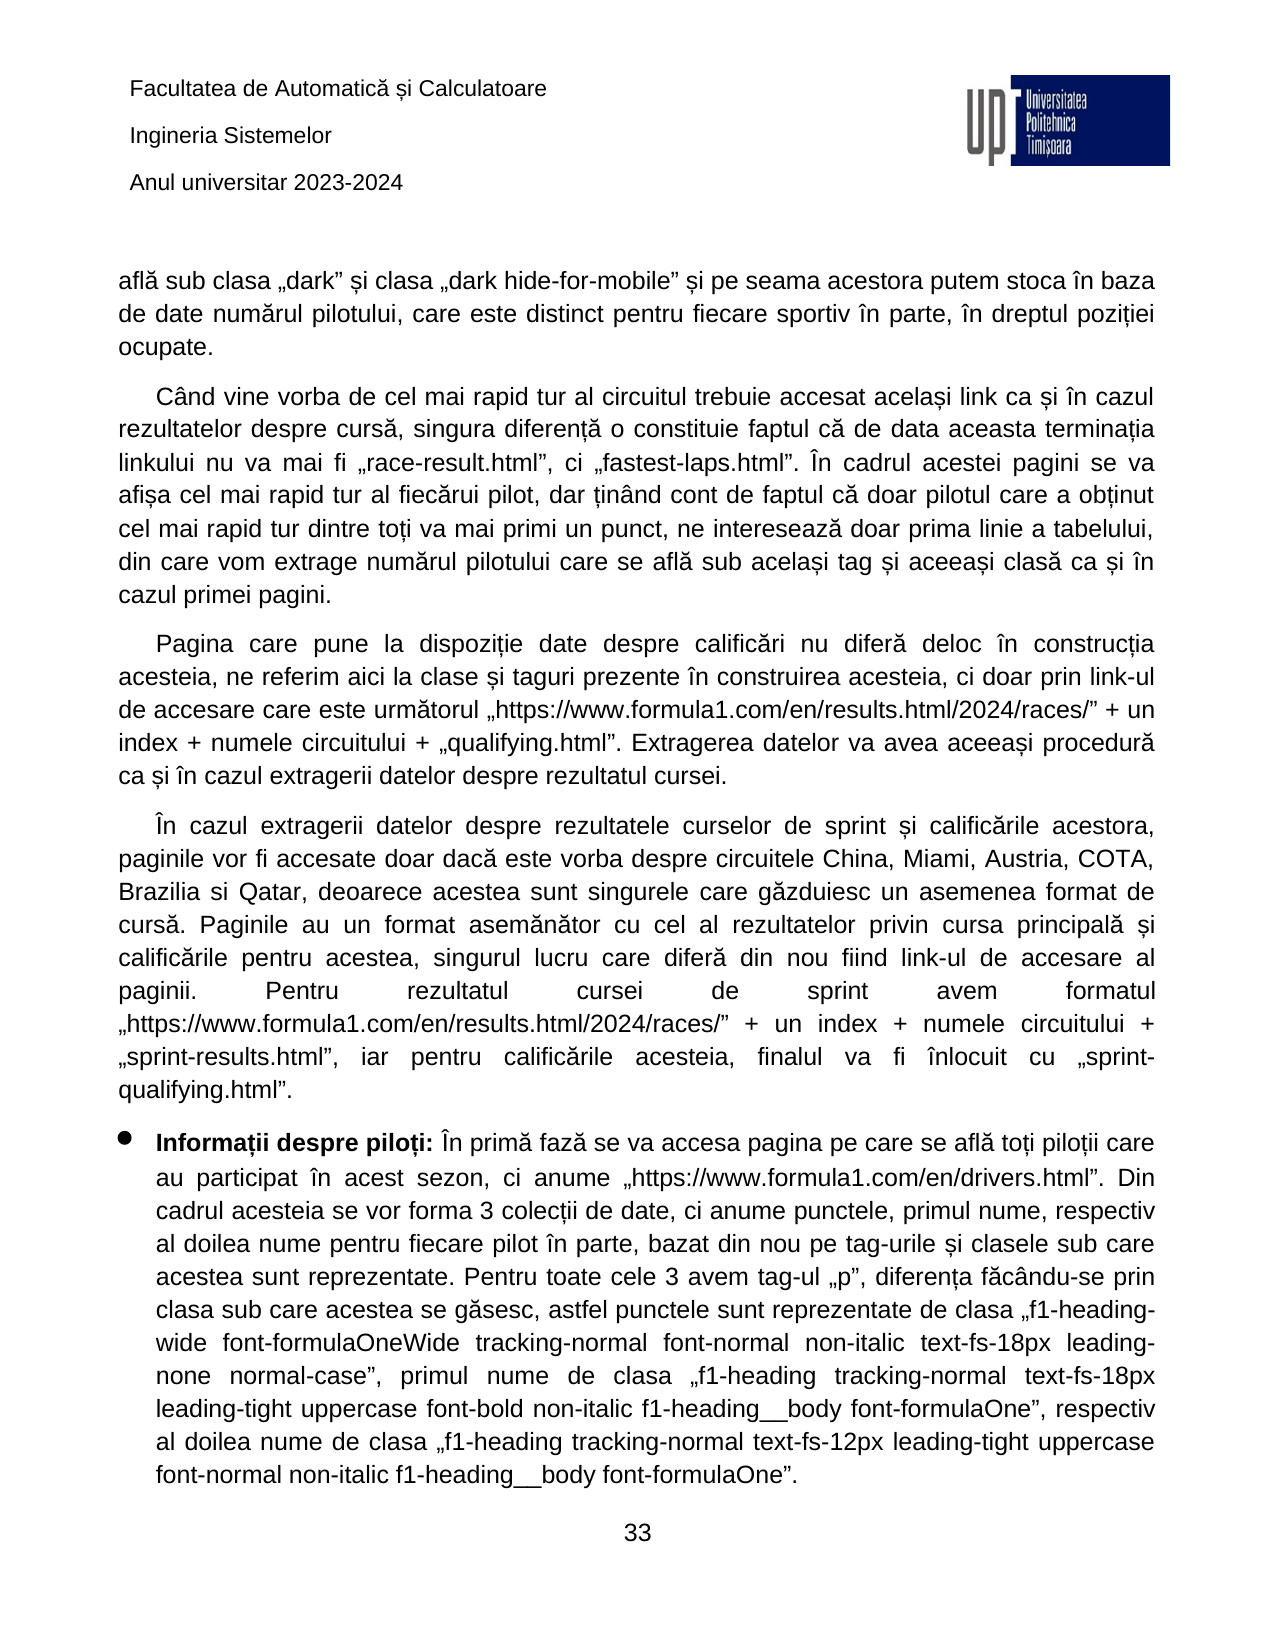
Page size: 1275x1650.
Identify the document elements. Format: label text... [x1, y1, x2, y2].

text În cazul extragerii datelor despre rezultatele curselor de sprint și calificările acestora, paginile vor fi accesate doar dacă este vorba despre circuitele China, Miami, Austria, COTA, Brazilia si Qatar, deoarece acestea sunt singurele care găzduiesc un asemenea format de cursă. Paginile au un format asemănător cu cel al rezultatelor privin cursa principală și calificările pentru acestea, singurul lucru care diferă din nou fiind link-ul de accesare al paginii. Pentru rezultatul cursei de sprint avem formatul „https://www.formula1.com/en/results.html/2024/races/” + un index + numele circuitului + „sprint-results.html”, iar pentru calificările acesteia, finalul va fi înlocuit cu „sprint-qualifying.html”. [118, 811, 1157, 1104]
text Pagina care pune la dispoziție date despre calificări nu diferă deloc în construcția acesteia, ne referim aici la clase și taguri prezente în construirea acesteia, ci doar prin link-ul de accesare care este următorul „https://www.formula1.com/en/results.html/2024/races/” + un index + numele circuitului + „qualifying.html”. Extragerea datelor va avea aceeași procedură ca și în cazul extragerii datelor despre rezultatul cursei. [118, 629, 1157, 790]
text Când vine vorba de cel mai rapid tur al circuitul trebuie accesat același link ca și în cazul rezultatelor despre cursă, singura diferență o constituie faptul că de data aceasta terminația linkului nu va mai fi „race-result.html”, ci „fastest-laps.html”. În cadrul acestei pagini se va afișa cel mai rapid tur al fiecărui pilot, dar ținând cont de faptul că doar pilotul care a obținut cel mai rapid tur dintre toți va mai primi un punct, ne interesează doar prima linie a tabelului, din care vom extrage numărul pilotului care se află sub același tag și aceeași clasă ca și în cazul primei pagini. [118, 381, 1157, 608]
list Informații despre piloți: În primă fază se va accesa pagina pe care se află toți piloții care au participat în acest sezon, ci anume „https://www.formula1.com/en/drivers.html”. Din cadrul acesteia se vor forma 3 colecții de date, ci anume punctele, primul nume, respectiv al doilea nume pentru fiecare pilot în parte, bazat din nou pe tag-urile și clasele sub care acestea sunt reprezentate. Pentru toate cele 3 avem tag-ul „p”, diferența făcându-se prin clasa sub care acestea se găsesc, astfel punctele sunt reprezentate de clasa „f1-heading-wide font-formulaOneWide tracking-normal font-normal non-italic text-fs-18px leading-none normal-case”, primul nume de clasa „f1-heading tracking-normal text-fs-18px leading-tight uppercase font-bold non-italic f1-heading__body font-formulaOne”, respectiv al doilea nume de clasa „f1-heading tracking-normal text-fs-12px leading-tight uppercase font-normal non-italic f1-heading__body font-formulaOne”. [118, 1125, 1157, 1489]
picture [967, 75, 1171, 166]
